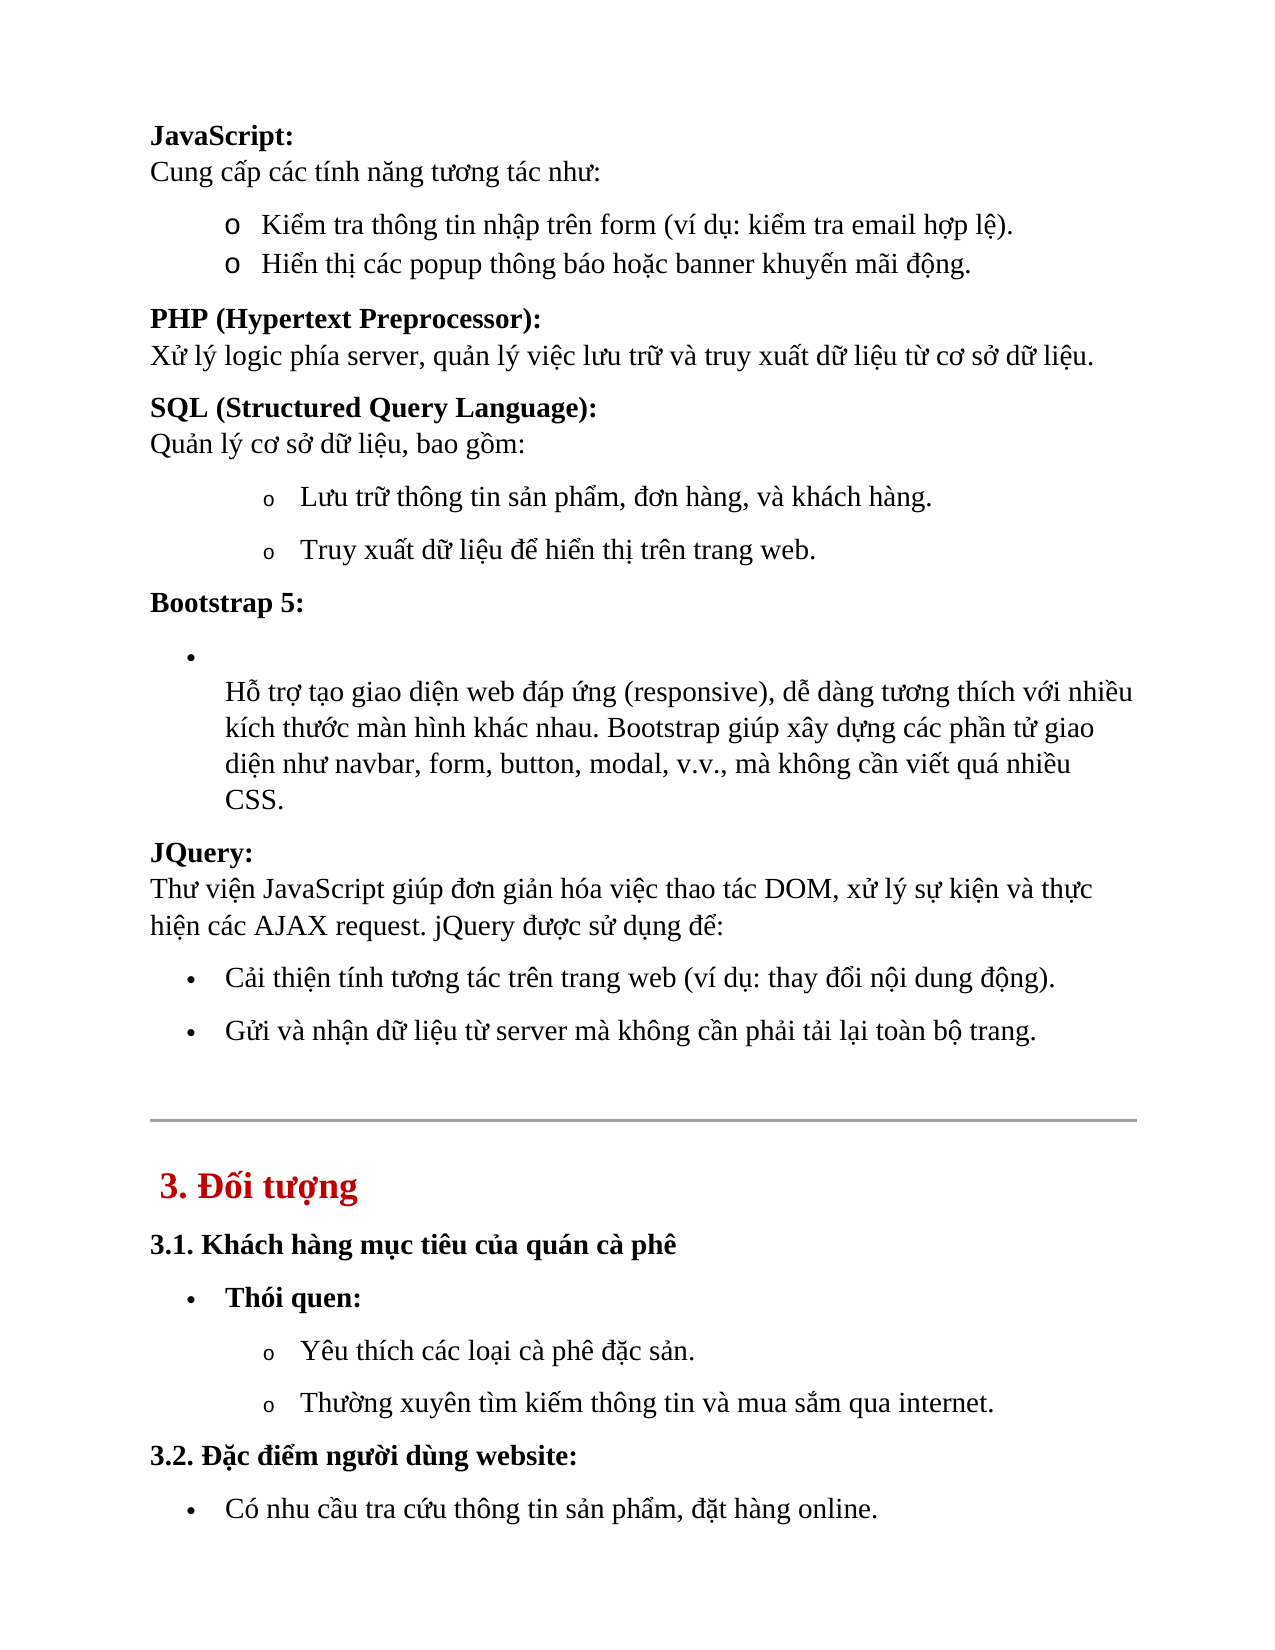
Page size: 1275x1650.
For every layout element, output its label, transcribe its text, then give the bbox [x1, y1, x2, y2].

text PHP (Hypertext Preprocessor): Xử lý logic phía server, quản lý việc lưu trữ và truy xuất dữ liệu từ cơ sở dữ liệu. [150, 302, 1137, 371]
list Có nhu cầu tra cứu thông tin sản phẩm, đặt hàng online. [187, 1491, 1137, 1525]
list Yêu thích các loại cà phê đặc sản. [262, 1333, 1137, 1366]
list Cải thiện tính tương tác trên trang web (ví dụ: thay đổi nội dung động). [187, 960, 1137, 994]
list Hiển thị các popup thông báo hoặc banner khuyến mãi động. [224, 246, 1137, 282]
text 3. Đối tượng [150, 1164, 1137, 1207]
list Thường xuyên tìm kiếm thông tin và mua sắm qua internet. [262, 1386, 1137, 1419]
list Gửi và nhận dữ liệu từ server mà không cần phải tải lại toàn bộ trang. [187, 1013, 1137, 1047]
text 3.2. Đặc điểm người dùng website: [150, 1438, 1137, 1472]
list Kiểm tra thông tin nhập trên form (ví dụ: kiểm tra email hợp lệ). [224, 207, 1137, 243]
list Thói quen: [187, 1280, 1137, 1313]
text JavaScript: Cung cấp các tính năng tương tác như: [150, 118, 1137, 188]
list Hỗ trợ tạo giao diện web đáp ứng (responsive), dễ dàng tương thích với nhiều kích thước màn hình khác nhau. Bootstrap giúp xây dựng các phần tử giao diện như navbar, form, button, modal, v.v., mà không cần viết quá nhiều CSS. [187, 638, 1137, 816]
text JQuery: Thư viện JavaScript giúp đơn giản hóa việc thao tác DOM, xử lý sự kiện và thực hiện các AJAX request. jQuery được sử dụng để: [150, 835, 1137, 941]
text SQL (Structured Query Language): Quản lý cơ sở dữ liệu, bao gồm: [150, 391, 1137, 460]
text Bootstrap 5: [150, 585, 1137, 619]
list Lưu trữ thông tin sản phẩm, đơn hàng, và khách hàng. [262, 479, 1137, 513]
list Truy xuất dữ liệu để hiển thị trên trang web. [262, 532, 1137, 566]
text 3.1. Khách hàng mục tiêu của quán cà phê [150, 1227, 1137, 1261]
